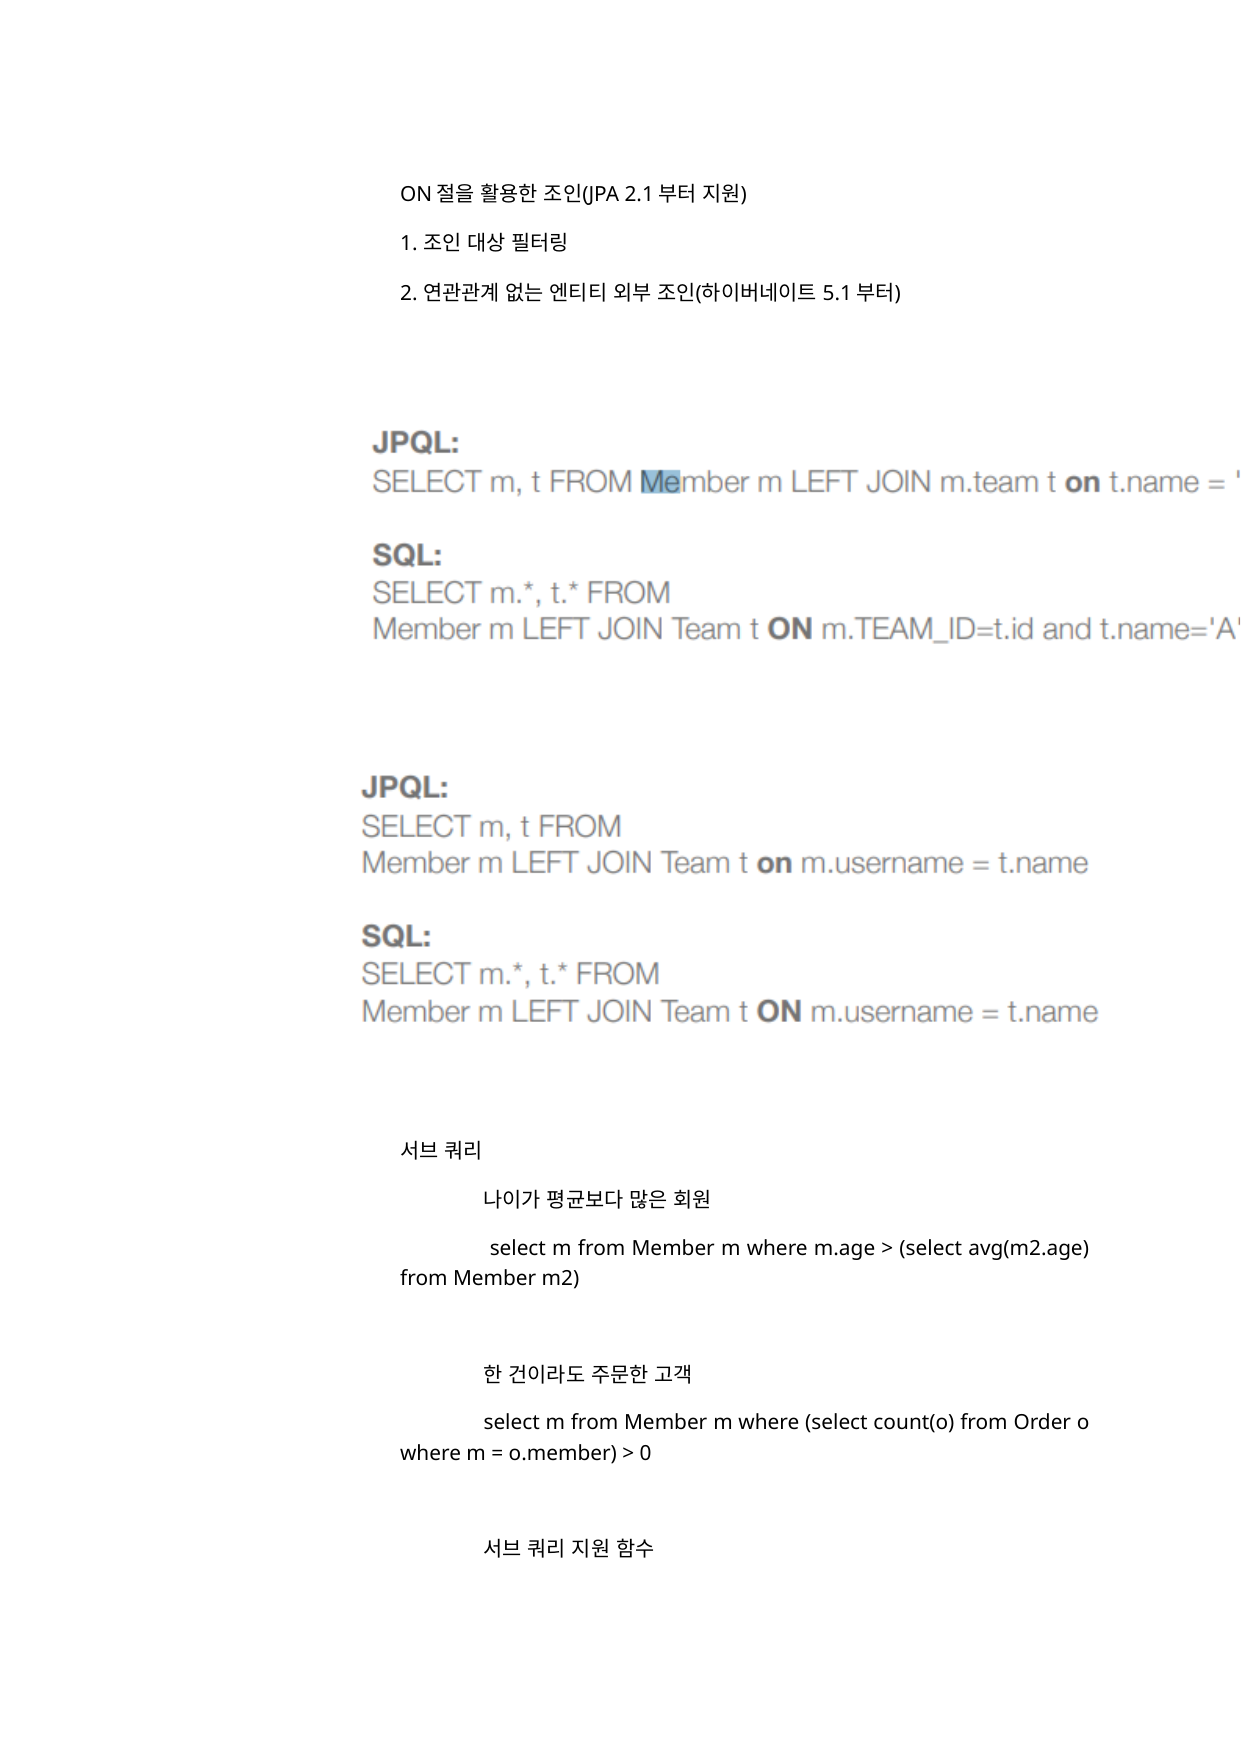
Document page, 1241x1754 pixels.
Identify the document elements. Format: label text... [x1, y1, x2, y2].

text select m from Member m where m.age > (select avg(m2.age) from Member m2) [400, 1233, 1090, 1292]
text 한 건이라도 주문한 고객 [400, 1358, 1090, 1388]
text 나이가 평균보다 많은 회원 [317, 1183, 1090, 1213]
text ON절을 활용한 조인(JPA 2.1부터 지원) [317, 177, 1090, 207]
text 서브 쿼리 지원 함수 [400, 1532, 1090, 1562]
text select m from Member m where (select count(o) from Order o where m = o.member) > 0 [400, 1407, 1090, 1466]
text 서브 쿼리 [317, 1134, 1090, 1164]
picture [316, 754, 1161, 1116]
text 1. 조인 대상 필터링 [317, 227, 1090, 257]
picture [316, 403, 1241, 705]
text 2. 연관관계 없는 엔티티 외부 조인(하이버네이트 5.1부터) [317, 276, 1090, 306]
